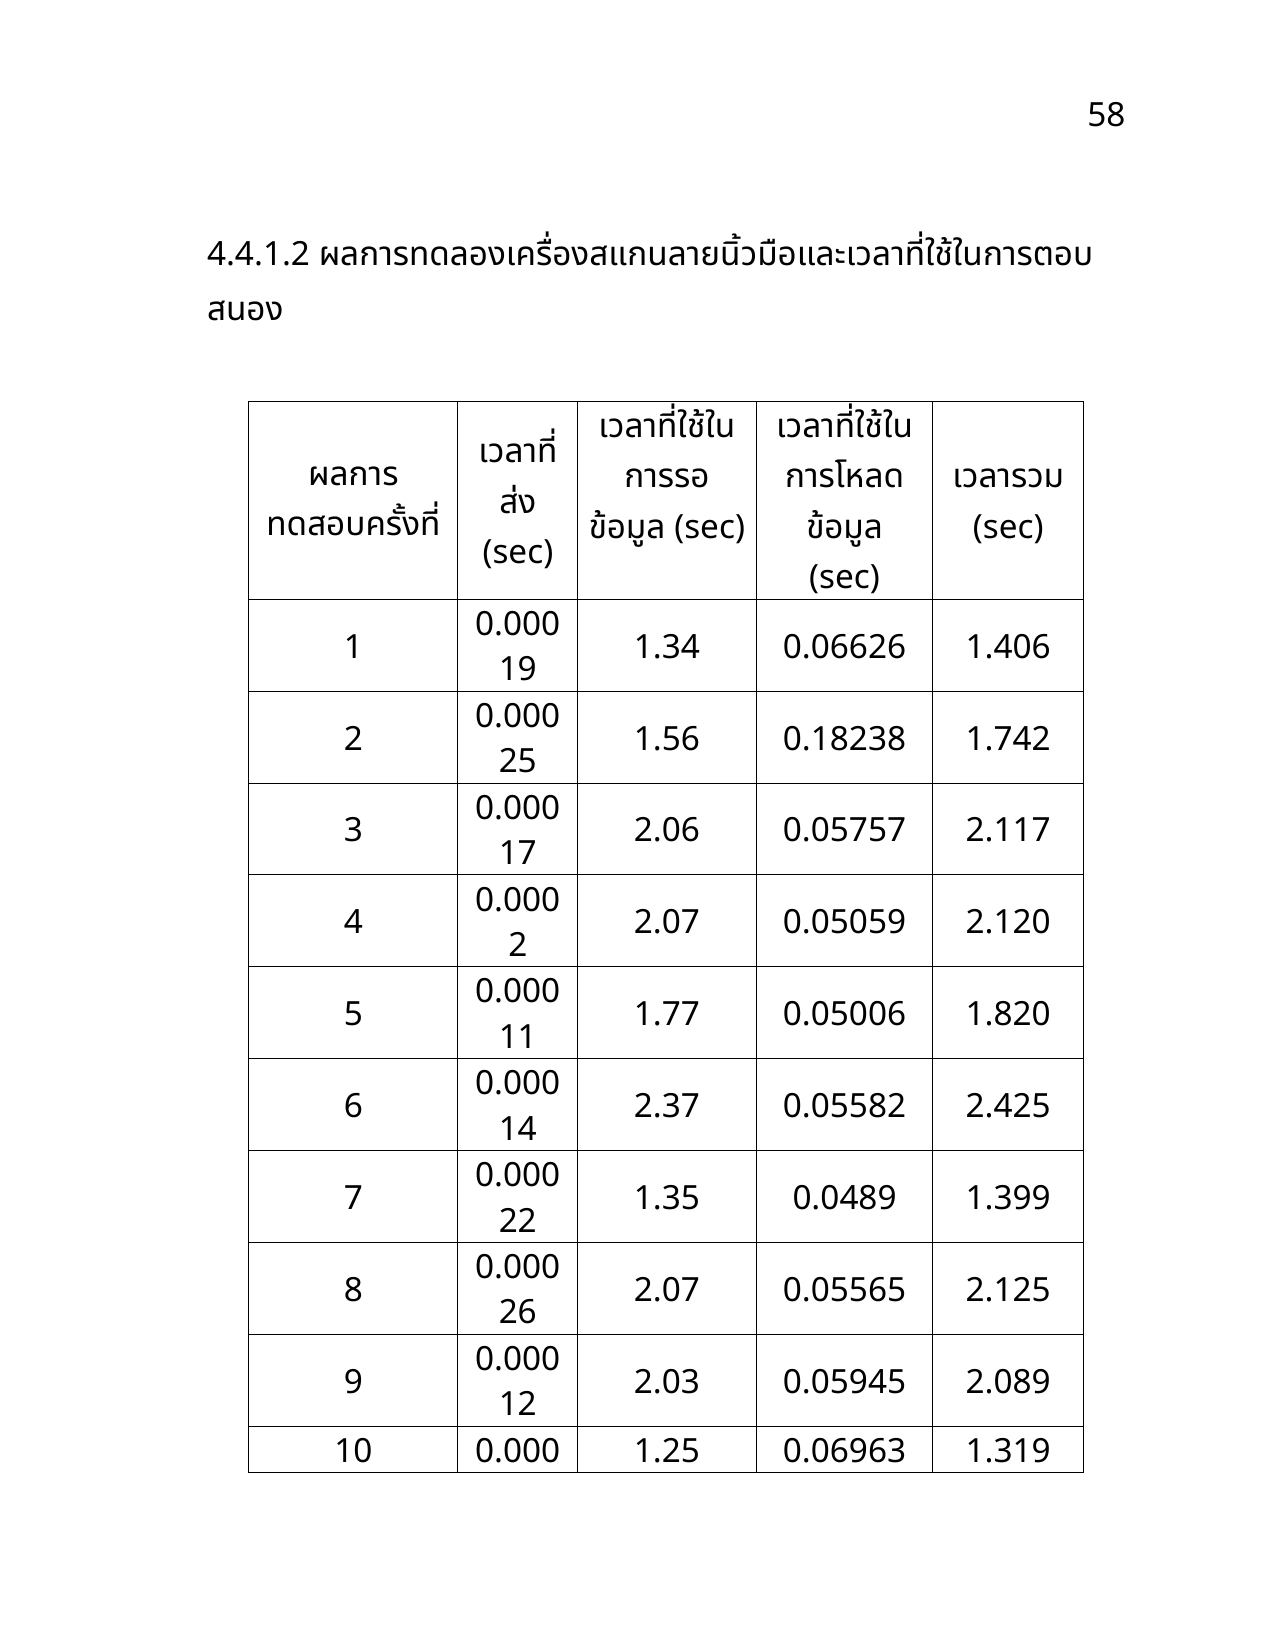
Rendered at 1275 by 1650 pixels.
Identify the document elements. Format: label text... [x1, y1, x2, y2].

table_cell 2.125 [933, 1243, 1083, 1334]
table_header เวลาที่ใช้ในการรอข้อมูล (sec) [578, 402, 756, 599]
table_cell 10 [249, 1427, 457, 1472]
table_cell 0.06626 [757, 600, 932, 691]
table_cell 1.406 [933, 600, 1083, 691]
table_cell 0.05059 [757, 875, 932, 966]
table_cell 0.00016 [458, 1427, 577, 1472]
table_cell 4 [249, 875, 457, 966]
table_cell 2.06 [578, 784, 756, 874]
table_header เวลาที่ส่ง (sec) [458, 402, 577, 599]
table_cell 2.089 [933, 1335, 1083, 1426]
table_cell 2.37 [578, 1059, 756, 1150]
table_cell 0.0002 [458, 875, 577, 966]
table_cell 0.18238 [757, 692, 932, 782]
table_cell 1.77 [578, 967, 756, 1058]
table_cell 1.25 [578, 1427, 756, 1472]
table_cell 0.00012 [458, 1335, 577, 1426]
table_cell 2.425 [933, 1059, 1083, 1150]
table_header ผลการทดสอบครั้งที่ [249, 402, 457, 599]
table_cell 0.05945 [757, 1335, 932, 1426]
table_header เวลารวม (sec) [933, 402, 1083, 599]
table_cell 0.00011 [458, 967, 577, 1058]
table_cell 2 [249, 692, 457, 782]
table_cell 0.05757 [757, 784, 932, 874]
table_cell 0.00019 [458, 600, 577, 691]
table_cell 0.06963 [757, 1427, 932, 1472]
table_cell 0.00017 [458, 784, 577, 874]
table_cell 1.56 [578, 692, 756, 782]
table_cell 1.35 [578, 1151, 756, 1242]
table_cell 8 [249, 1243, 457, 1334]
table_cell 0.0489 [757, 1151, 932, 1242]
table_cell 6 [249, 1059, 457, 1150]
table_cell 1.742 [933, 692, 1083, 782]
table_cell 9 [249, 1335, 457, 1426]
table_cell 0.00025 [458, 692, 577, 782]
table_cell 1.34 [578, 600, 756, 691]
table_cell 2.03 [578, 1335, 756, 1426]
table_cell 1.820 [933, 967, 1083, 1058]
text 4.4.1.2 ผลการทดลองเครื่องสแกนลายนิ้วมือและเวลาที่ใช้ในการตอบสนอง [207, 230, 1125, 335]
table_cell 2.120 [933, 875, 1083, 966]
table_cell 1 [249, 600, 457, 691]
table_cell 2.07 [578, 875, 756, 966]
table_cell 1.319 [933, 1427, 1083, 1472]
table_cell 1.399 [933, 1151, 1083, 1242]
table_cell 5 [249, 967, 457, 1058]
table_cell 0.00022 [458, 1151, 577, 1242]
table_cell 0.00014 [458, 1059, 577, 1150]
table_cell 3 [249, 784, 457, 874]
table_cell 2.117 [933, 784, 1083, 874]
table_cell 0.05582 [757, 1059, 932, 1150]
table_cell 7 [249, 1151, 457, 1242]
table_cell 0.05006 [757, 967, 932, 1058]
table_cell 0.00026 [458, 1243, 577, 1334]
table_header เวลาที่ใช้ในการโหลดข้อมูล (sec) [757, 402, 932, 599]
table_cell 0.05565 [757, 1243, 932, 1334]
table_cell 2.07 [578, 1243, 756, 1334]
